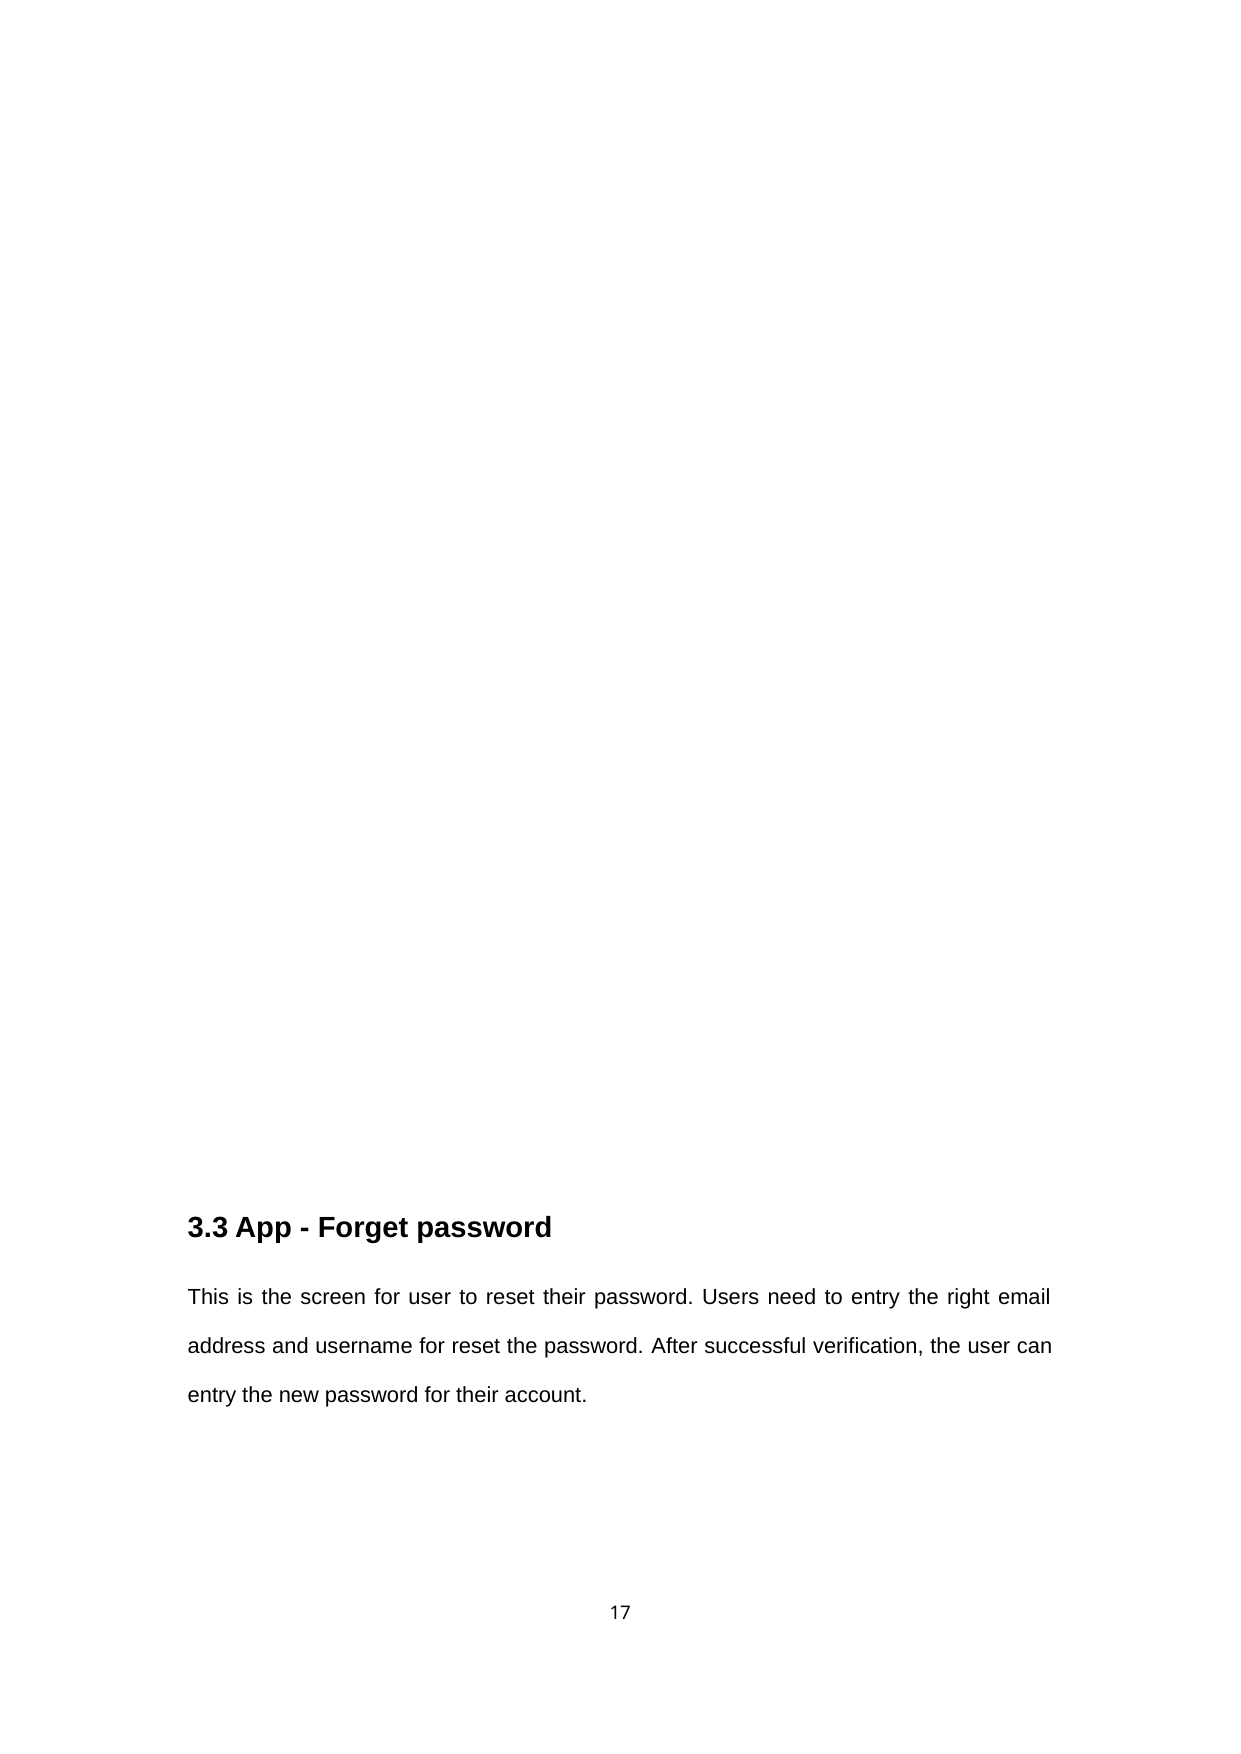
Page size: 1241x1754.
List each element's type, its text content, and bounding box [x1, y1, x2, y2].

text This is the screen for user to reset their password. Users need to entry the right email address and username for reset the password. After successful verification, the user can entry the new password for their account. [187, 1280, 1053, 1410]
subtitle 3.3 App - Forget password [187, 1194, 1053, 1259]
